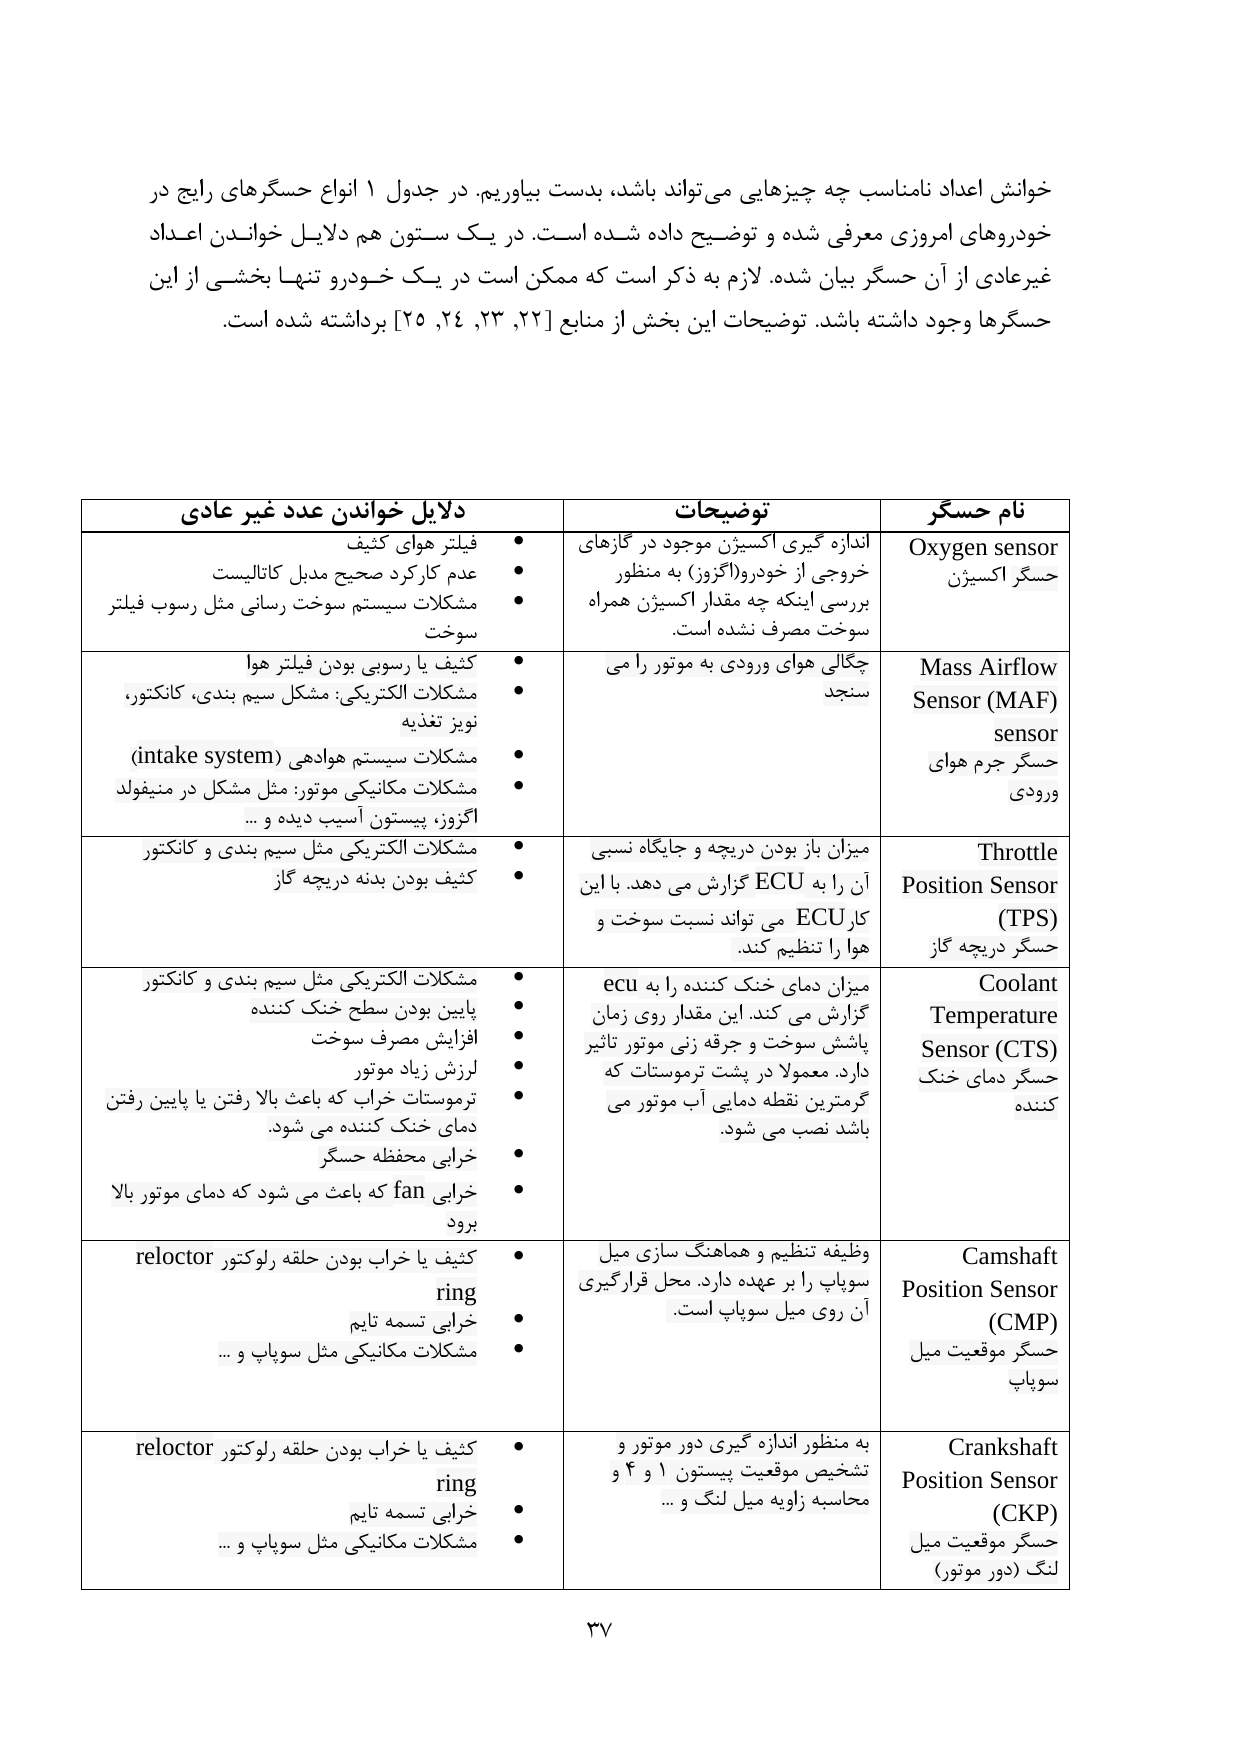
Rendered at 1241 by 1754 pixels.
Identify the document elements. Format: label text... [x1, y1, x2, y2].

table_cell Coolant Temperature Sensor (CTS) حسگر دمای خنک کننده [881, 968, 1069, 1240]
table_header نام حسگر [881, 500, 1069, 531]
table_cell به منظور اندازه گیری دور موتور و تشخیص موقعیت پیستون 1 و 4 و محاسبه زاویه میل لنگ و ... [564, 1432, 880, 1589]
table_cell فیلتر هوای کثیف عدم کارکرد صحیح مدبل کاتالیست مشکلات سیستم سوخت رسانی مثل رسوب فیلتر سوخت [82, 533, 563, 651]
table_cell اندازه گیری اکسیژن موجود در گازهای خروجی از خودرو(اگزوز) به منظور بررسی اینکه چه مقدار اکسیژن همراه سوخت مصرف نشده است. [564, 533, 880, 651]
table_cell میزان دمای خنک کننده را به ecu گزارش می کند. این مقدار روی زمان پاشش سوخت و جرقه زنی موتور تاثیر دارد. معمولا در پشت ترموستات که گرمترین نقطه دمایی آب موتور می باشد نصب می شود. [564, 968, 880, 1240]
table_cell Mass Airflow Sensor (MAF) sensor حسگر جرم هوای ورودی [881, 652, 1069, 836]
table_cell کثیف یا خراب بودن حلقه رلوکتور reloctor ring خرابی تسمه تایم مشکلات مکانیکی مثل سوپاپ و ... [82, 1241, 563, 1431]
table_cell مشکلات الکتریکی مثل سیم بندی و کانکتور پایین بودن سطح خنک کننده افزایش مصرف سوخت لرزش زیاد موتور ترموستات خراب که باعث بالا رفتن یا پایین رفتن دمای خنک کننده می شود. خرابی محفظه حسگر خرابی fan که باعث می شود که دمای موتور بالا برود [82, 968, 563, 1240]
table_cell کثیف یا رسوبی بودن فیلتر هوا مشکلات الکتریکی: مشکل سیم بندی، کانکتور، نویز تغذیه مشکلات سیستم هوادهی (intake system) مشکلات مکانیکی موتور: مثل مشکل در منیفولد اگزوز، پیستون آسیب دیده و ... [82, 652, 563, 836]
table_cell Crankshaft Position Sensor (CKP) حسگر موقعیت میل لنگ (دور موتور) [881, 1432, 1069, 1589]
table_cell Camshaft Position Sensor (CMP) حسگر موقعیت میل سوپاپ [881, 1241, 1069, 1431]
table_cell کثیف یا خراب بودن حلقه رلوکتور reloctor ring خرابی تسمه تایم مشکلات مکانیکی مثل سوپاپ و ... [82, 1432, 563, 1589]
table_cell چگالی هوای ورودی به موتور را می سنجد [564, 652, 880, 836]
table_header دلایل خواندن عدد غیر عادی [82, 500, 563, 531]
table_header توضیحات [564, 500, 880, 531]
table_cell Throttle Position Sensor (TPS) حسگر دریچه گاز [881, 837, 1069, 967]
table_cell وظیفه تنظیم و هماهنگ سازی میل سوپاپ را بر عهده دارد. محل قرارگیری آن روی میل سوپاپ است. [564, 1241, 880, 1431]
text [148, 177, 1051, 339]
table_cell مشکلات الکتریکی مثل سیم بندی و کانکتور کثیف بودن بدنه دریچه گاز [82, 837, 563, 967]
table_cell Oxygen sensor حسگر اکسیژن [881, 533, 1069, 651]
table_cell میزان باز بودن دریچه و جایگاه نسبی آن را به ECU گزارش می دهد. با این کارECU می تواند نسبت سوخت و هوا را تنظیم کند. [564, 837, 880, 967]
